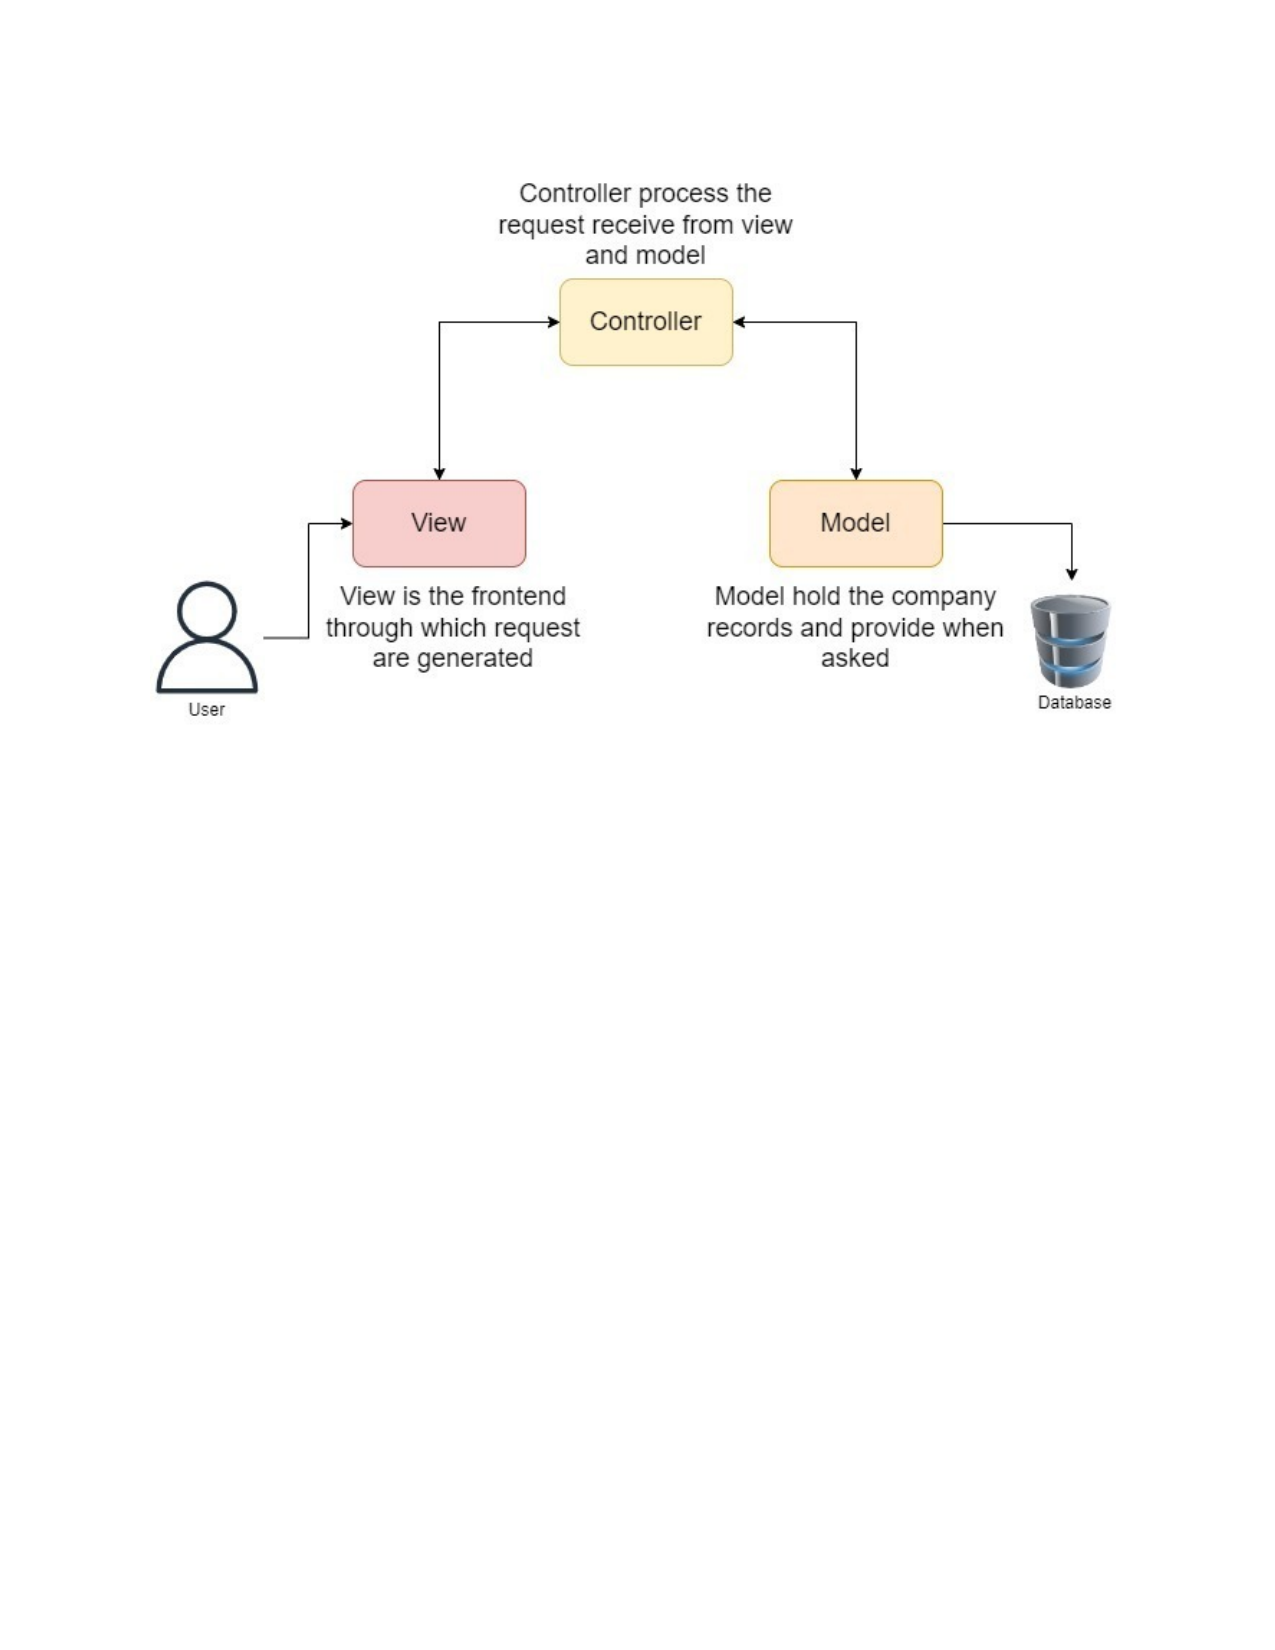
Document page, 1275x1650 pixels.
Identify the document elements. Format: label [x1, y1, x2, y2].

picture [150, 150, 1125, 726]
